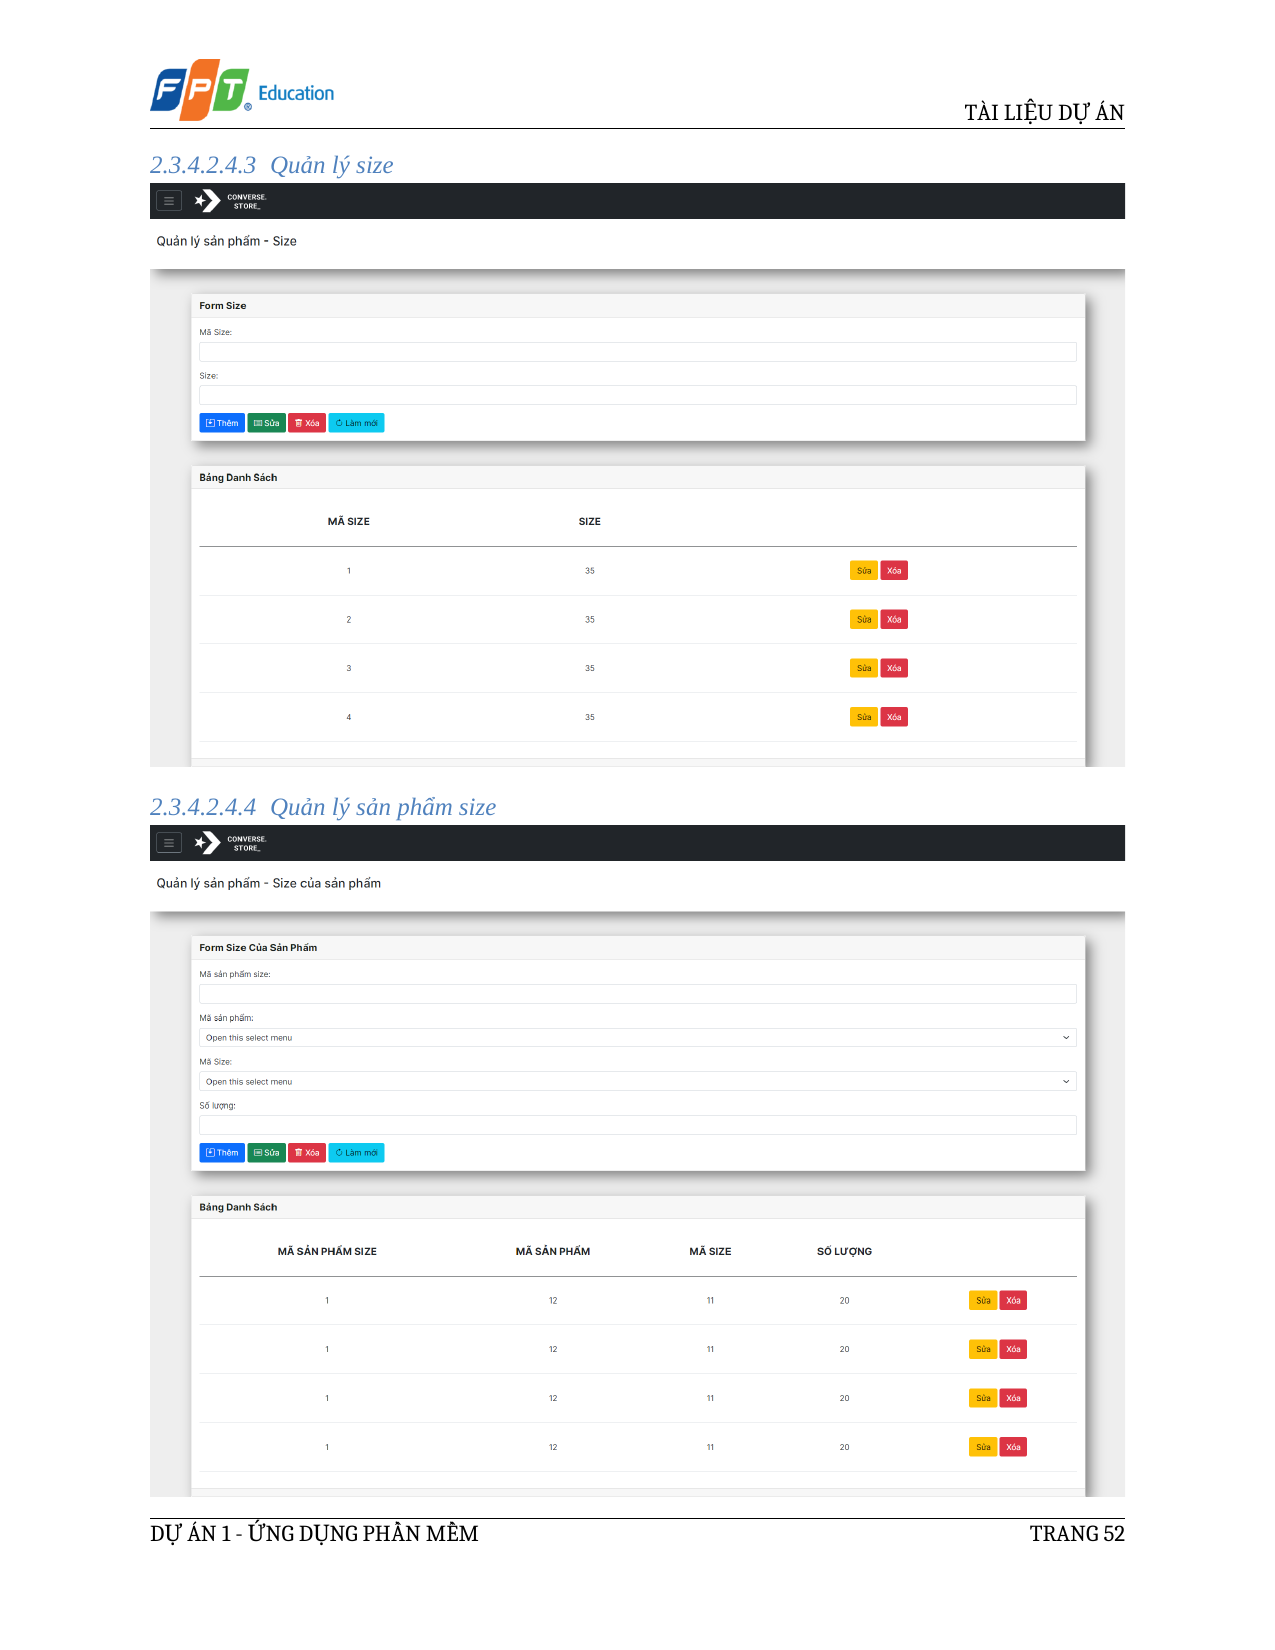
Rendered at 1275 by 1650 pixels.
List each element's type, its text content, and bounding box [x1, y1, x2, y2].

picture [150, 825, 1125, 1497]
picture [150, 59, 336, 121]
subtitle Quản lý sản phẩm size [150, 792, 1125, 821]
subtitle Quản lý size [150, 150, 1125, 179]
picture [150, 183, 1125, 767]
